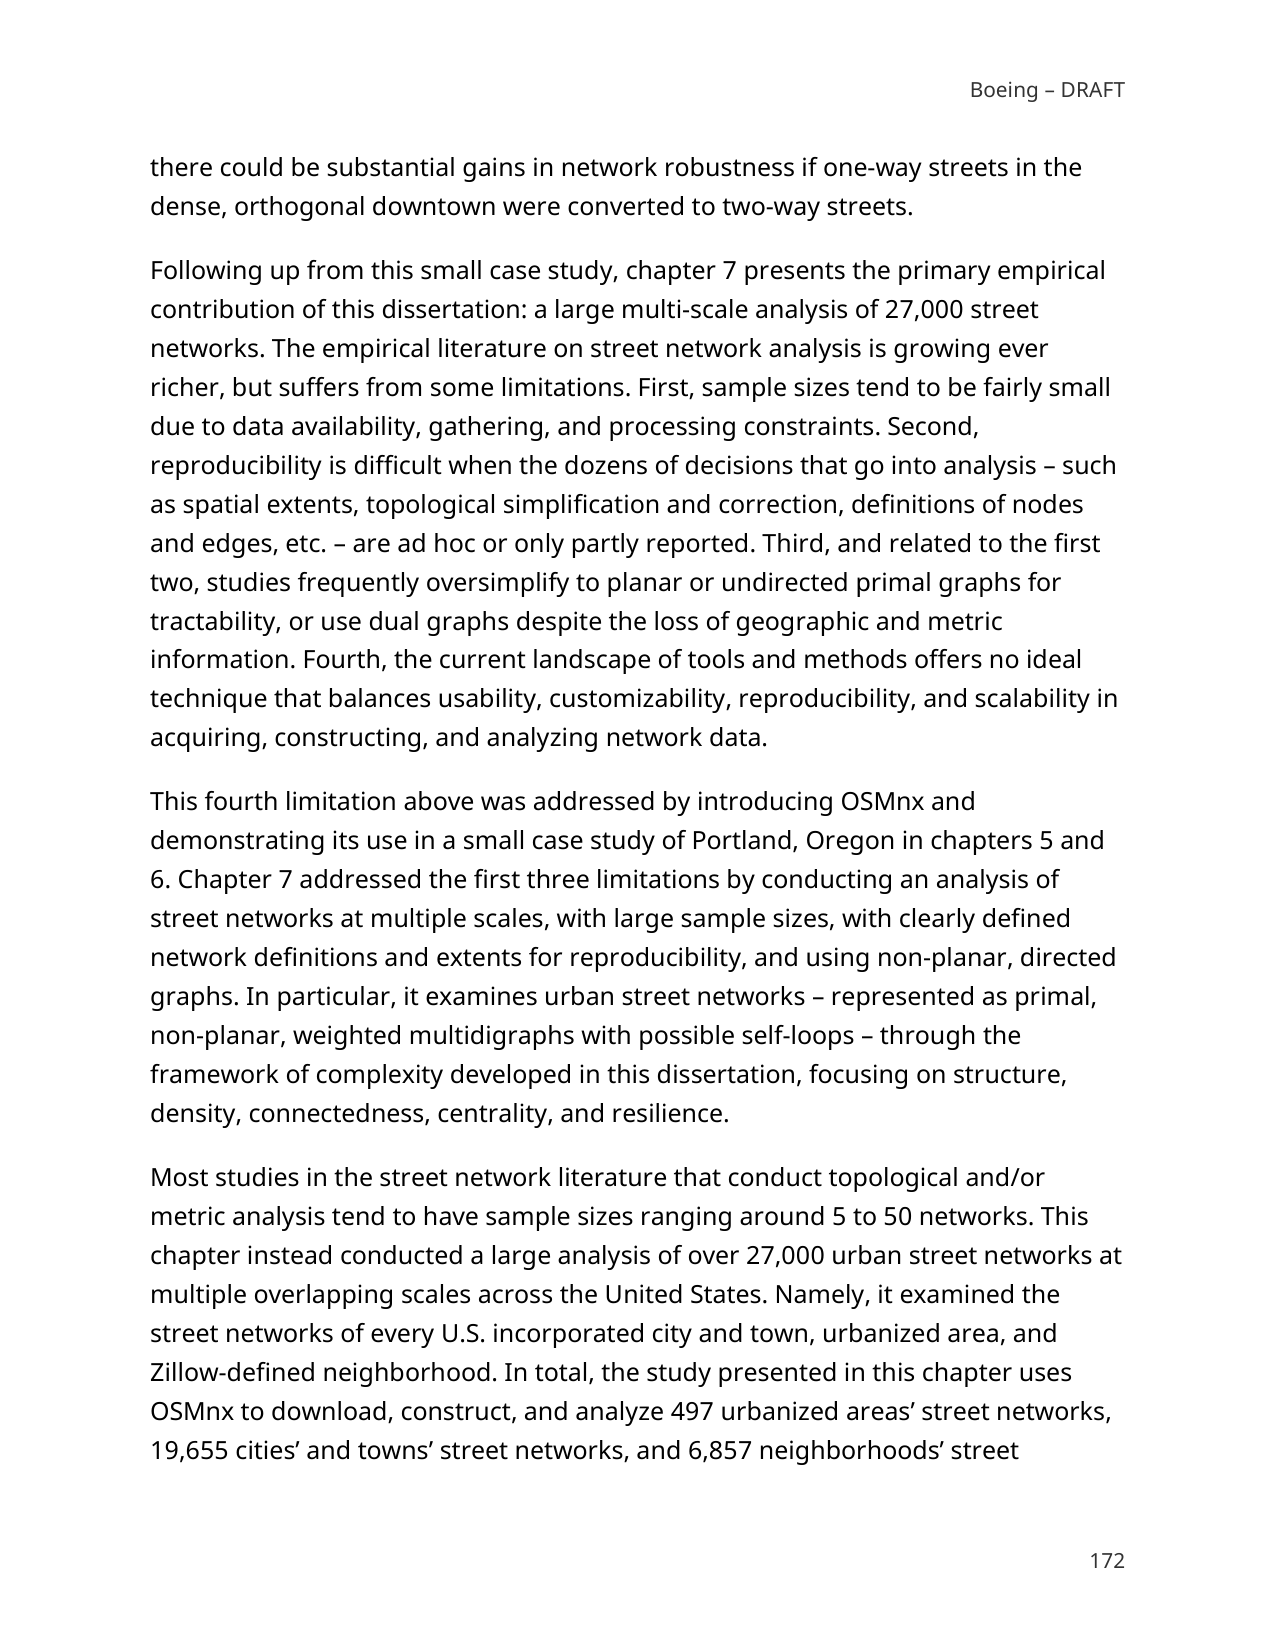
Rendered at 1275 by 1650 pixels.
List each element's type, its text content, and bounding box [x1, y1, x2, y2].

text This fourth limitation above was addressed by introducing OSMnx and demonstrating its use in a small case study of Portland, Oregon in chapters 5 and 6. Chapter 7 addressed the first three limitations by conducting an analysis of street networks at multiple scales, with large sample sizes, with clearly defined network definitions and extents for reproducibility, and using non-planar, directed graphs. In particular, it examines urban street networks – represented as primal, non-planar, weighted multidigraphs with possible self-loops – through the framework of complexity developed in this dissertation, focusing on structure, density, connectedness, centrality, and resilience. [150, 784, 1125, 1130]
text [150, 1160, 1125, 1467]
text Following up from this small case study, chapter 7 presents the primary empirical contribution of this dissertation: a large multi-scale analysis of 27,000 street networks. The empirical literature on street network analysis is growing ever richer, but suffers from some limitations. First, sample sizes tend to be fairly small due to data availability, gathering, and processing constraints. Second, reproducibility is difficult when the dozens of decisions that go into analysis – such as spatial extents, topological simplification and correction, definitions of nodes and edges, etc. – are ad hoc or only partly reported. Third, and related to the first two, studies frequently oversimplify to planar or undirected primal graphs for tractability, or use dual graphs despite the loss of geographic and metric information. Fourth, the current landscape of tools and methods offers no ideal technique that balances usability, customizability, reproducibility, and scalability in acquiring, constructing, and analyzing network data. [150, 253, 1125, 754]
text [150, 150, 1125, 223]
